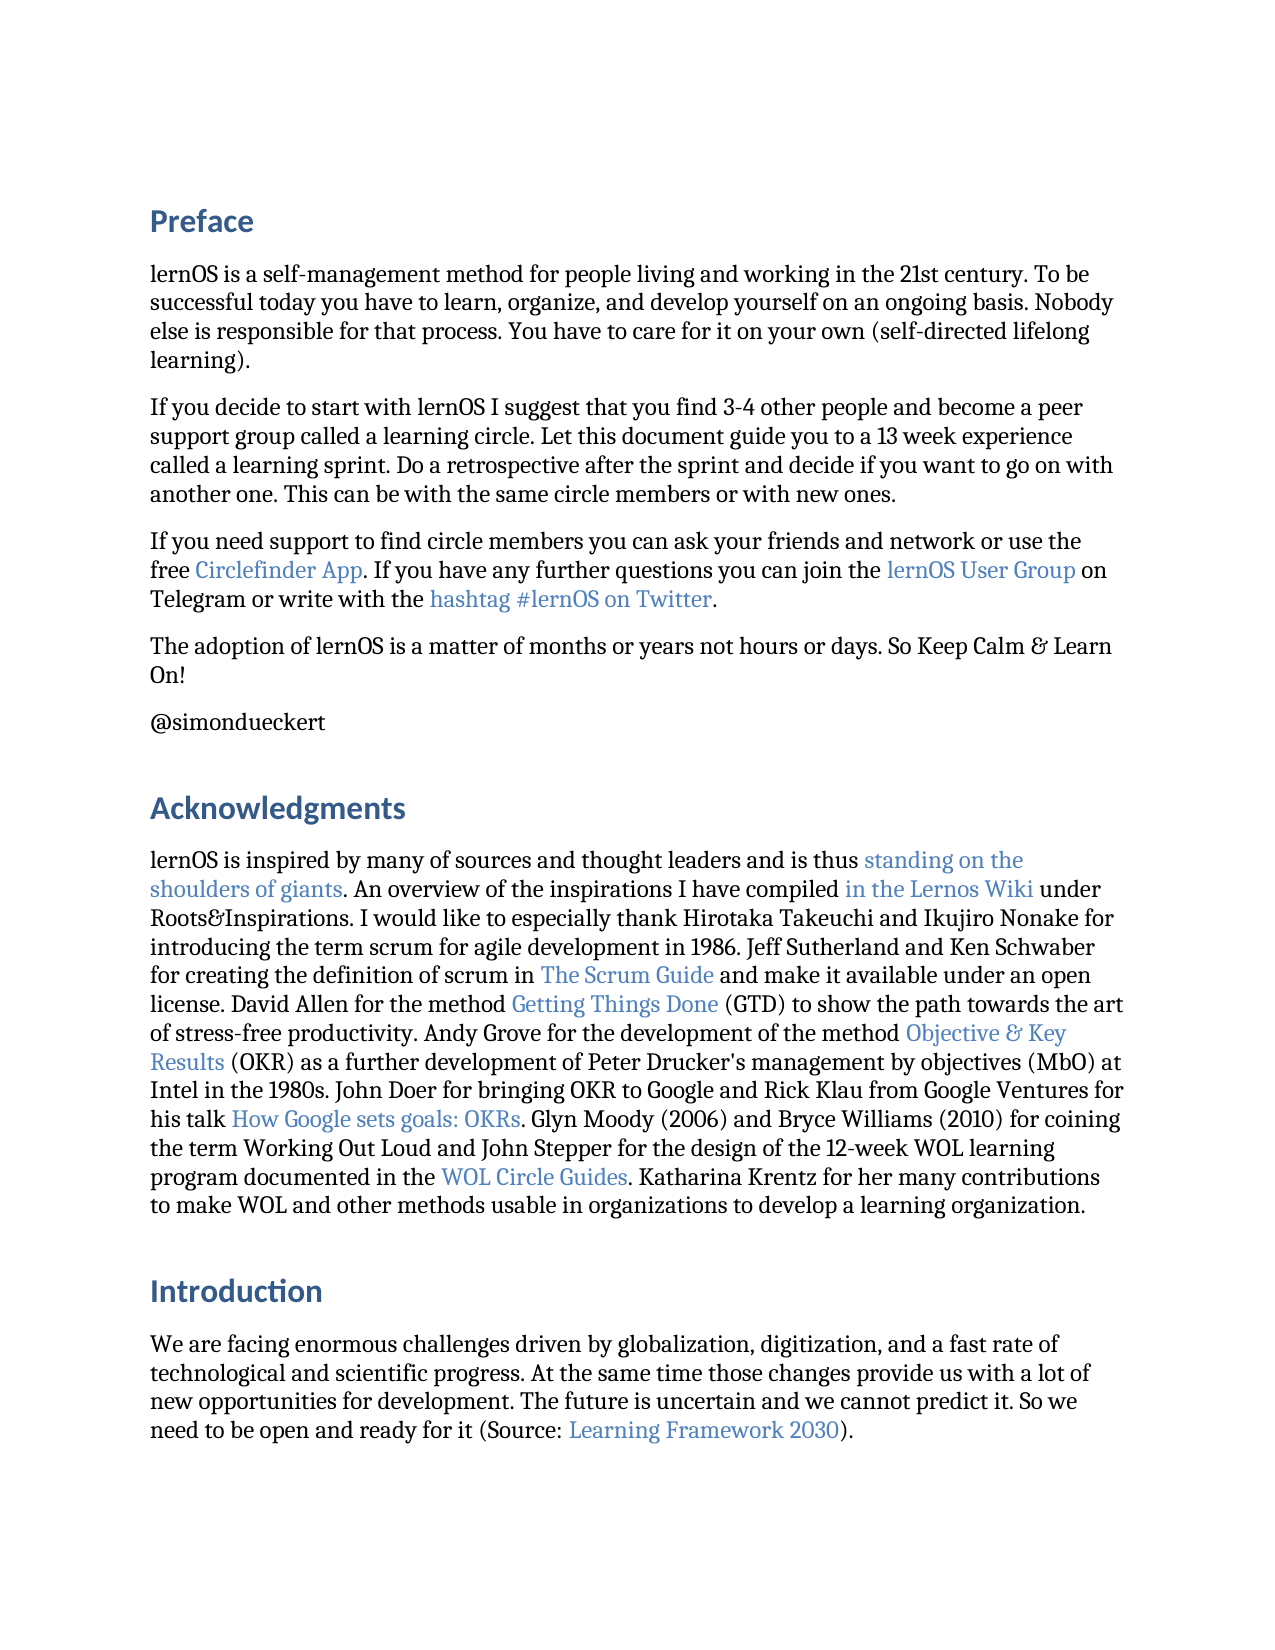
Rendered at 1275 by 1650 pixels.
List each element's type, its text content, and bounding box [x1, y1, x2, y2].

subtitle Acknowledgments [150, 787, 1125, 828]
text We are facing enormous challenges driven by globalization, digitization, and a fast rate of technological and scientific progress. At the same time those changes provide us with a lot of new opportunities for development. The future is uncertain and we cannot predict it. So we need to be open and ready for it (Source: Learning Framework 2030). [150, 1330, 1125, 1445]
text lernOS is a self-management method for people living and working in the 21st century. To be successful today you have to learn, organize, and develop yourself on an ongoing basis. Nobody else is responsible for that process. You have to care for it on your own (self-directed lifelong learning). [150, 259, 1125, 374]
subtitle Preface [150, 200, 1125, 241]
text The adoption of lernOS is a matter of months or years not hours or days. So Keep Calm & Learn On! [150, 632, 1125, 689]
text @simondueckert [150, 708, 1125, 737]
subtitle Introduction [150, 1270, 1125, 1311]
text lernOS is inspired by many of sources and thought leaders and is thus standing on the shoulders of giants. An overview of the inspirations I have compiled in the Lernos Wiki under Roots&Inspirations. I would like to especially thank Hirotaka Takeuchi and Ikujiro Nonake for introducing the term scrum for agile development in 1986. Jeff Sutherland and Ken Schwaber for creating the definition of scrum in The Scrum Guide and make it available under an open license. David Allen for the method Getting Things Done (GTD) to show the path towards the art of stress-free productivity. Andy Grove for the development of the method Objective & Key Results (OKR) as a further development of Peter Drucker's management by objectives (MbO) at Intel in the 1980s. John Doer for bringing OKR to Google and Rick Klau from Google Ventures for his talk How Google sets goals: OKRs. Glyn Moody (2006) and Bryce Williams (2010) for coining the term Working Out Loud and John Stepper for the design of the 12-week WOL learning program documented in the WOL Circle Guides. Katharina Krentz for her many contributions to make WOL and other methods usable in organizations to develop a learning organization. [150, 846, 1125, 1220]
text If you need support to find circle members you can ask your friends and network or use the free Circlefinder App. If you have any further questions you can join the lernOS User Group on Telegram or write with the hashtag #lernOS on Twitter. [150, 527, 1125, 613]
text If you decide to start with lernOS I suggest that you find 3-4 other people and become a peer support group called a learning circle. Let this document guide you to a 13 week experience called a learning sprint. Do a retrospective after the sprint and decide if you want to go on with another one. This can be with the same circle members or with new ones. [150, 393, 1125, 508]
